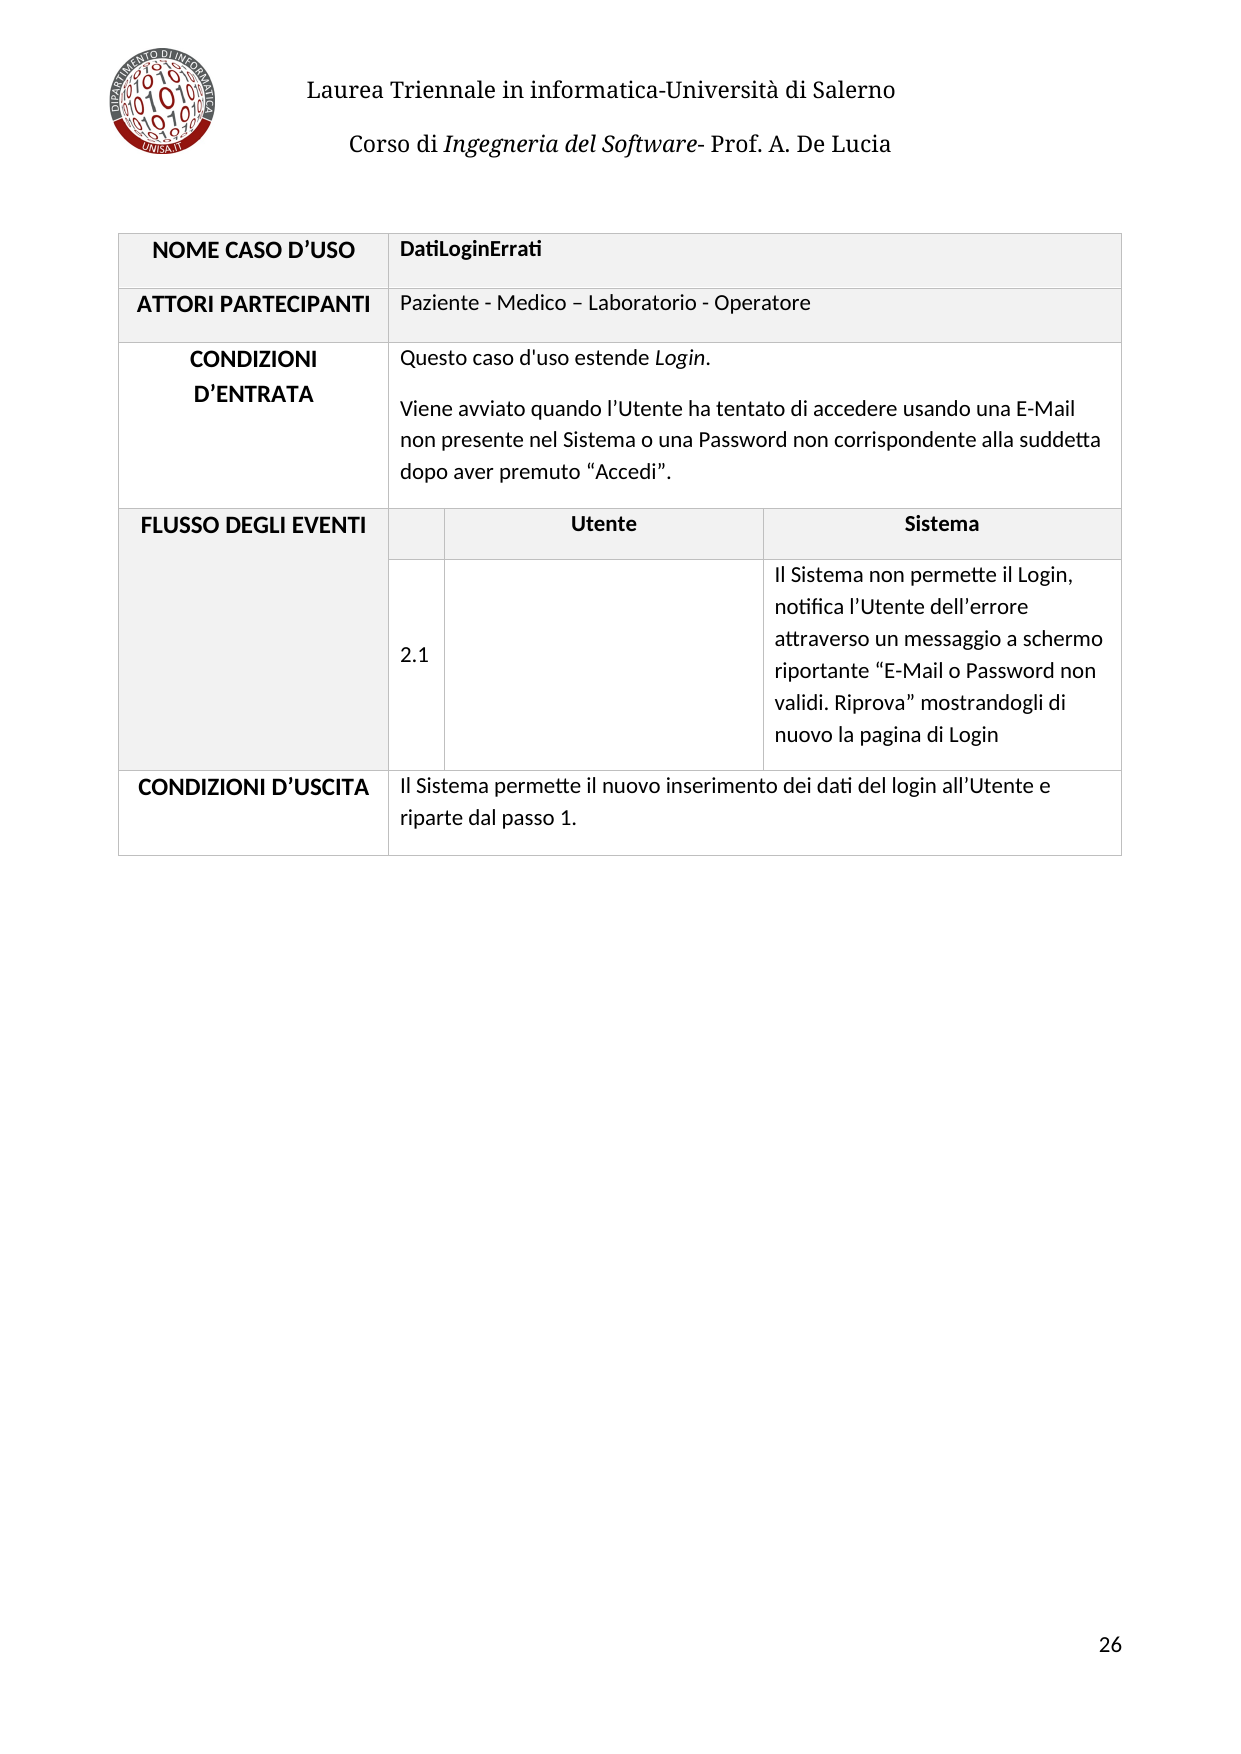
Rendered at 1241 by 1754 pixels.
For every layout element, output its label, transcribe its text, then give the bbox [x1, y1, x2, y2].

table_cell Attori partecipanti [119, 289, 388, 342]
table_cell Sistema [764, 509, 1121, 559]
table_cell Utente [445, 509, 763, 559]
table_cell Questo caso d'uso estende Login. Viene avviato quando l’Utente ha tentato di accedere usando una E-Mail non presente nel Sistema o una Password non corrispondente alla suddetta dopo aver premuto “Accedi”. [389, 343, 1121, 508]
table_cell condizioni d’uscita [119, 771, 388, 854]
table_cell Paziente - Medico – Laboratorio - Operatore [389, 289, 1121, 342]
picture [109, 48, 215, 154]
table_cell Il Sistema permette il nuovo inserimento dei dati del login all’Utente e riparte dal passo 1. [389, 771, 1121, 854]
table_header NOME Caso d’uso [119, 234, 388, 287]
table_cell [445, 560, 763, 770]
table_cell Condizioni d’entrata [119, 343, 388, 508]
table_cell Il Sistema non permette il Login, notifica l’Utente dell’errore attraverso un messaggio a schermo riportante “E-Mail o Password non validi. Riprova” mostrandogli di nuovo la pagina di Login [764, 560, 1121, 770]
table_header DatiLoginErrati [389, 234, 1121, 287]
table_cell flusso degli eventi [119, 509, 388, 770]
table_cell [389, 509, 444, 559]
table_cell 2.1 [389, 560, 444, 770]
